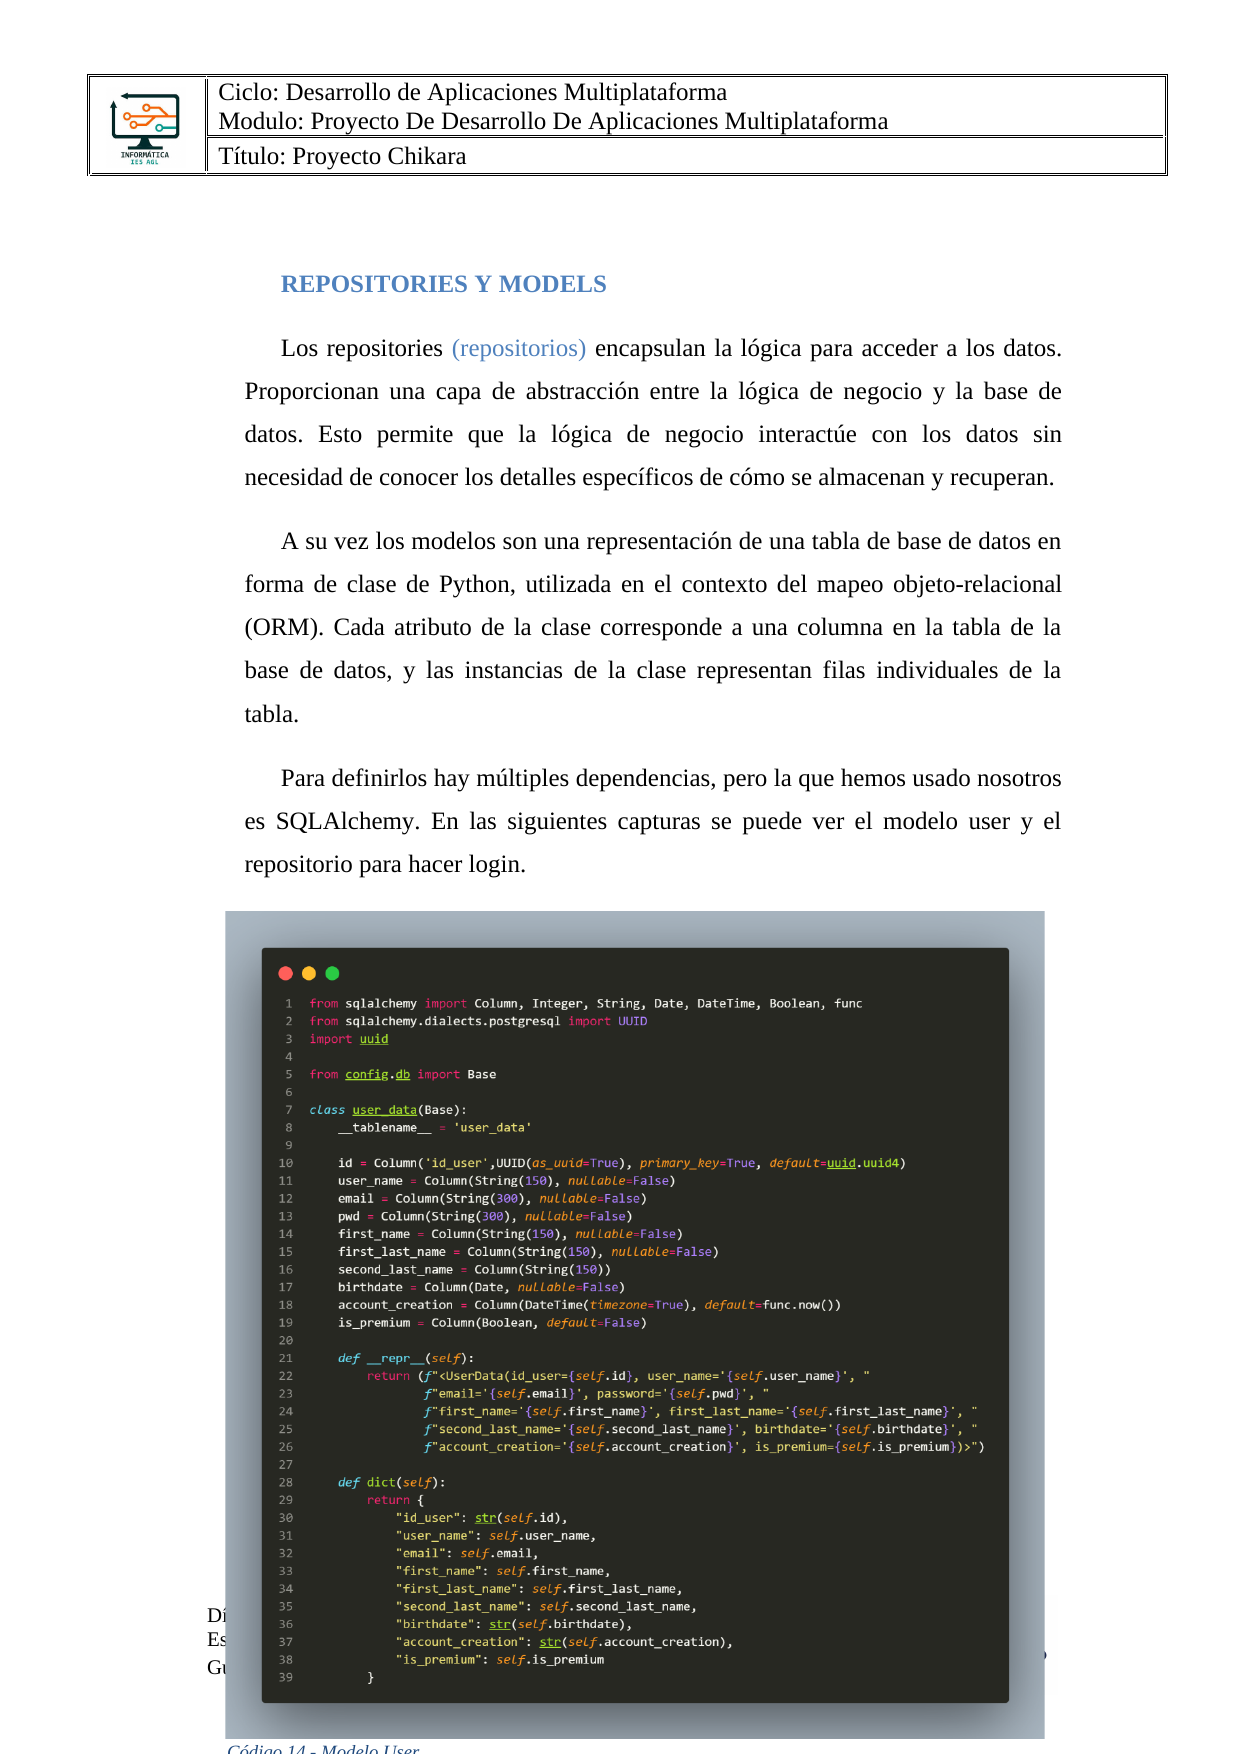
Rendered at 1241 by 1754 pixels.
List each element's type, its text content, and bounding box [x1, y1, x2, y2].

text Para definirlos hay múltiples dependencias, pero la que hemos usado nosotros es SQLAlchemy. En las siguientes capturas se puede ver el modelo user y el repositorio para hacer login. [244, 763, 1063, 878]
text REPOSITORIES Y MODELS [244, 269, 1063, 298]
text A su vez los modelos son una representación de una tabla de base de datos en forma de clase de Python, utilizada en el contexto del mapeo objeto-relacional (ORM). Cada atributo de la clase corresponde a una columna en la tabla de la base de datos, y las instancias de la clase representan filas individuales de la tabla. [244, 526, 1063, 727]
text Los repositories (repositorios) encapsulan la lógica para acceder a los datos. Proporcionan una capa de abstracción entre la lógica de negocio y la base de datos. Esto permite que la lógica de negocio interactúe con los datos sin necesidad de conocer los detalles específicos de cómo se almacenan y recuperan. [244, 333, 1063, 491]
picture [225, 911, 1058, 1739]
picture [106, 87, 186, 168]
